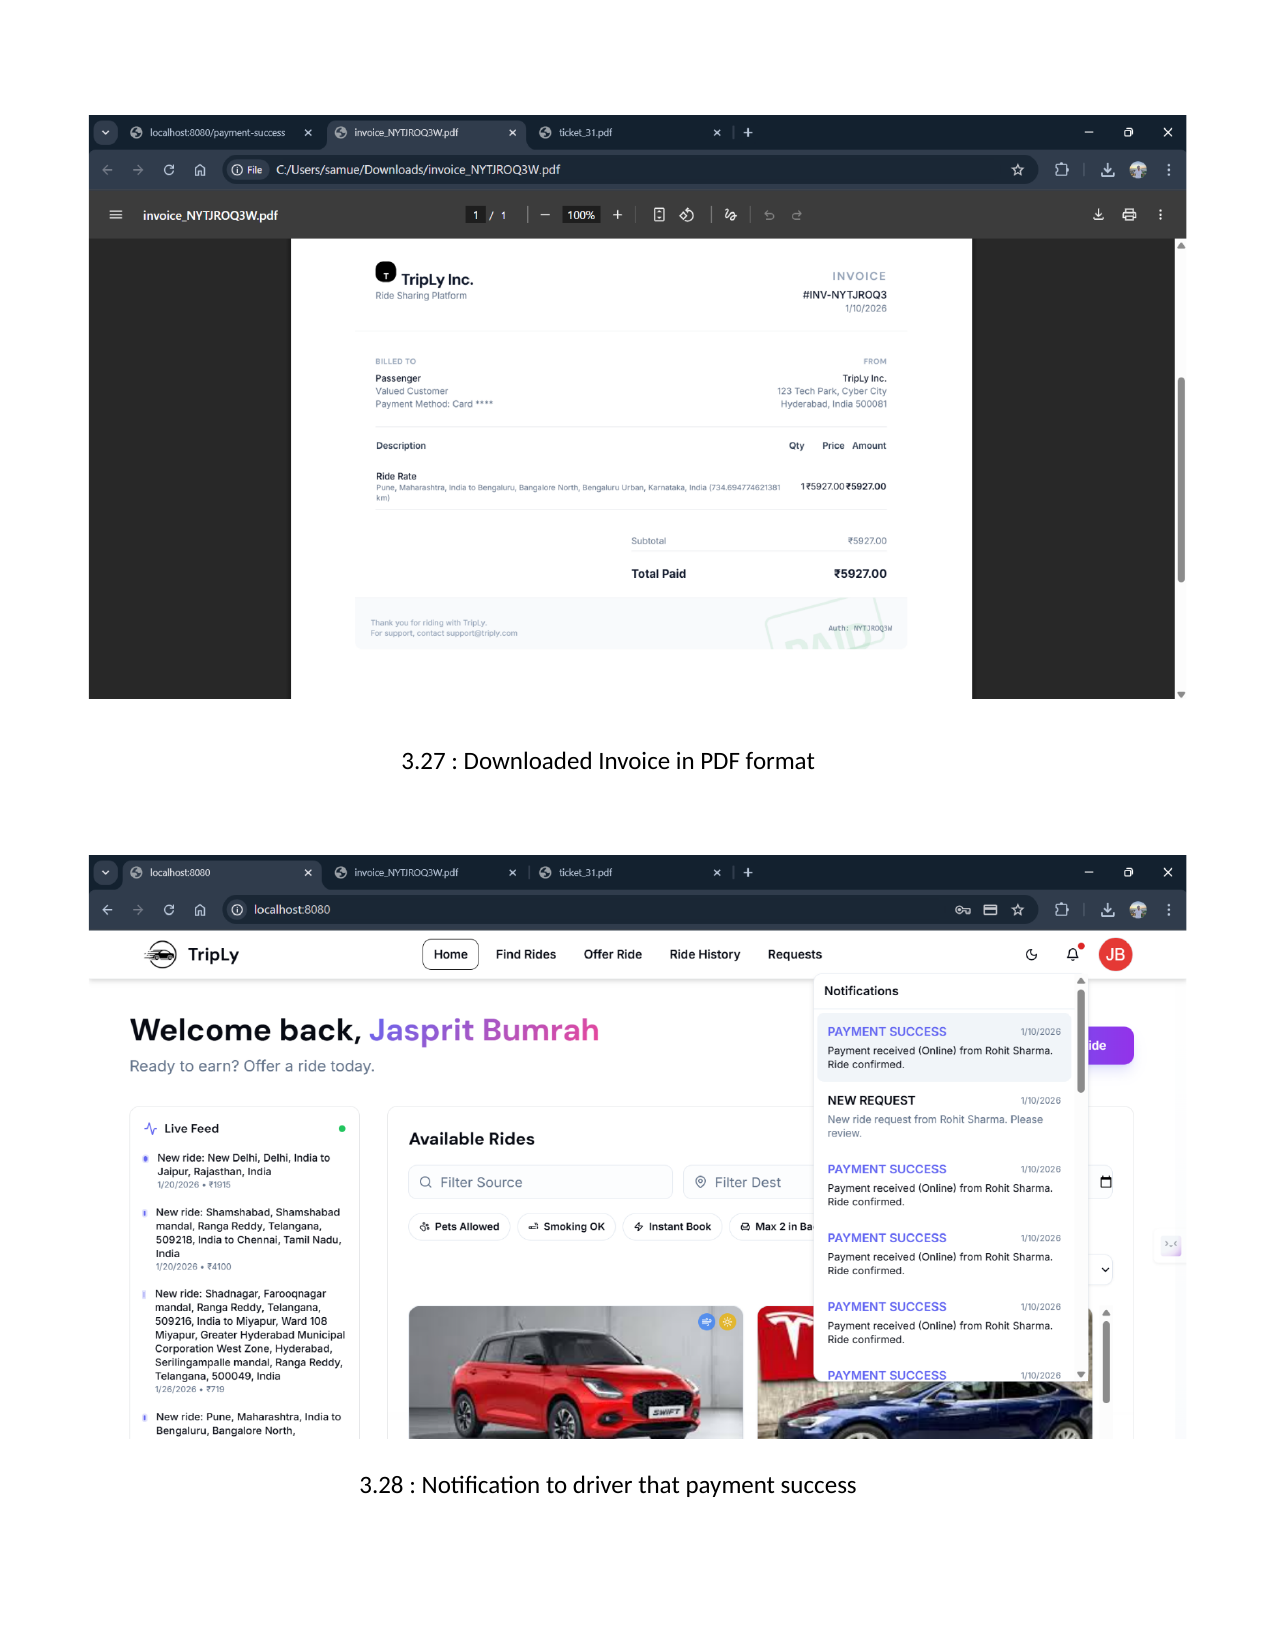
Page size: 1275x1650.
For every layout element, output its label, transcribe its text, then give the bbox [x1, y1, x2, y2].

text 3.27 : Downloaded Invoice in PDF format [59, 746, 1157, 776]
picture [88, 115, 1187, 699]
text 3.28 : Notification to driver that payment success [59, 1469, 1157, 1499]
picture [88, 855, 1187, 1439]
